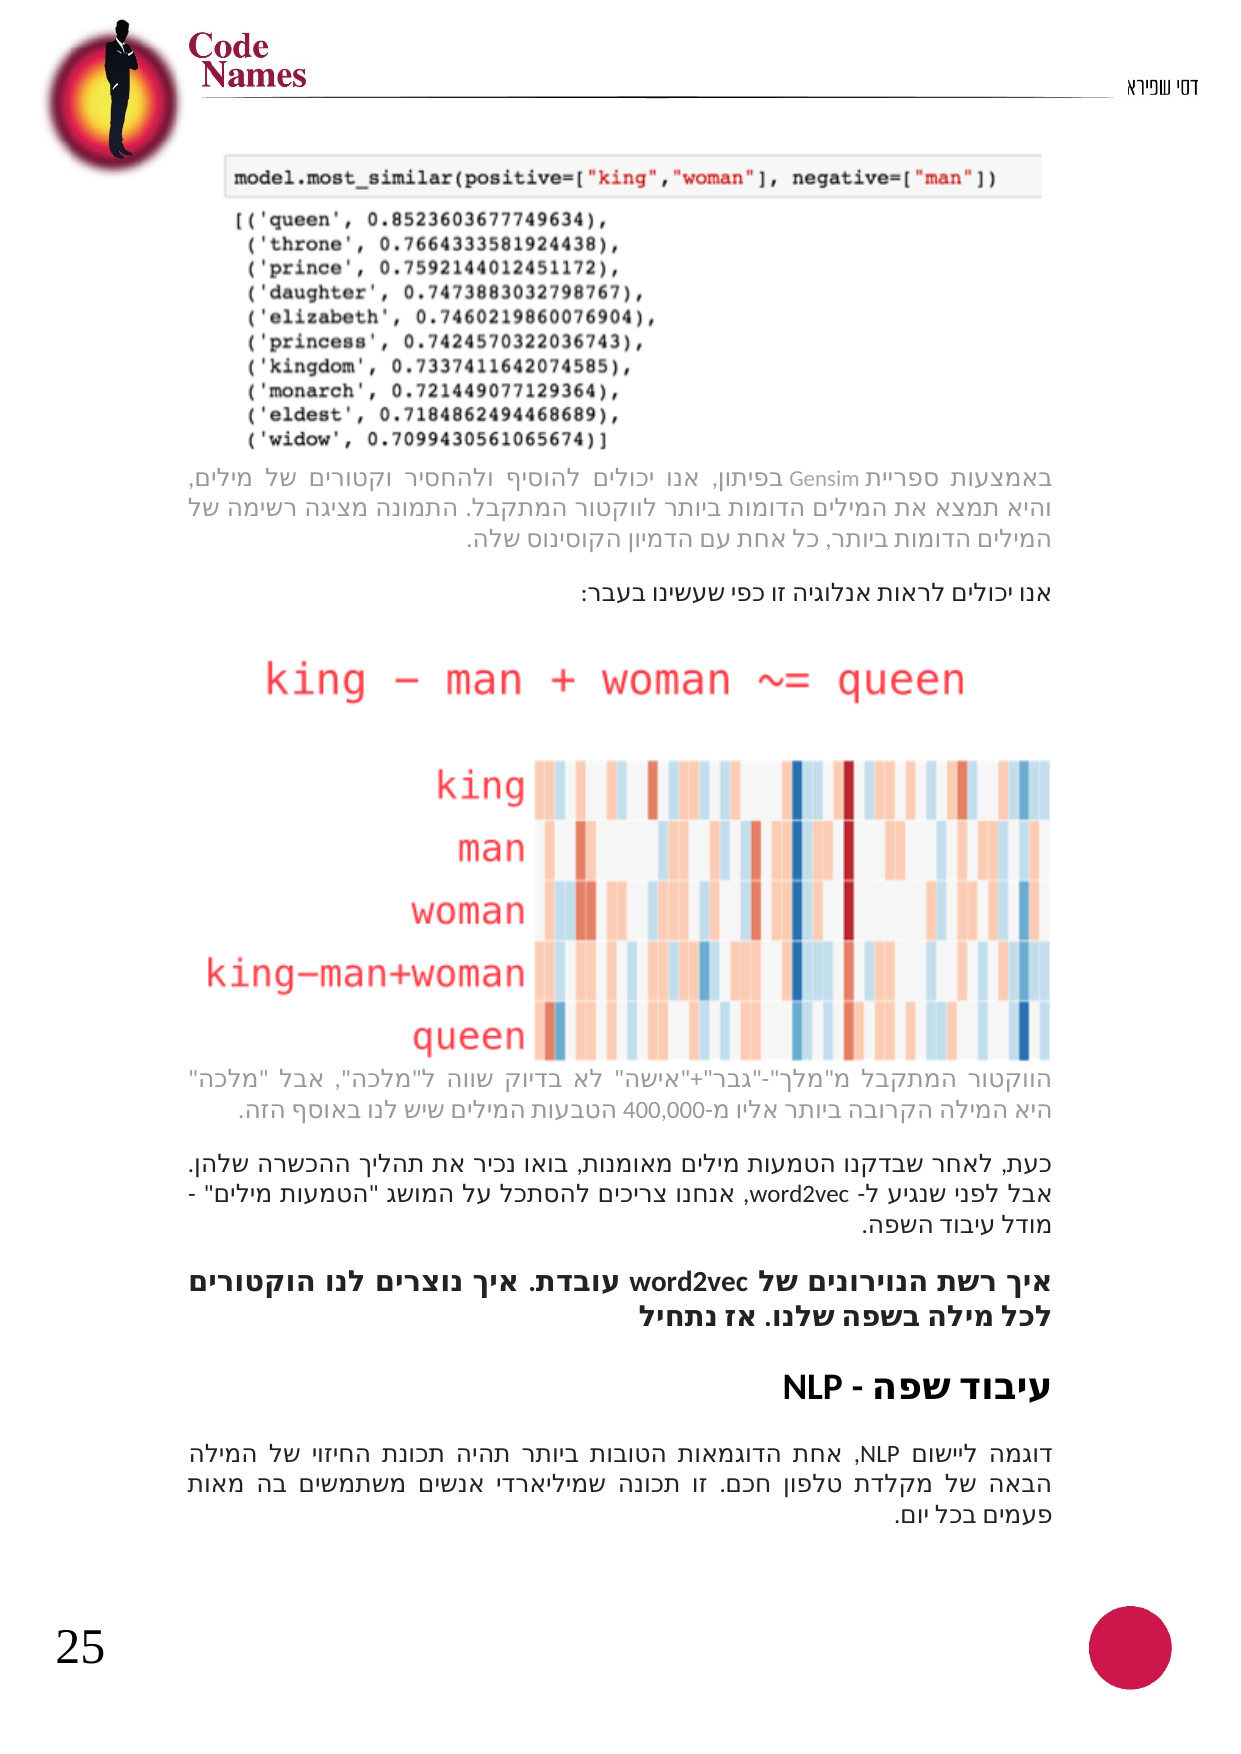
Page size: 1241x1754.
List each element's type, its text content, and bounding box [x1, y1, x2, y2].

picture [1067, 1581, 1196, 1714]
picture [0, 0, 1234, 462]
text באמצעות ספריית Gensim בפיתון, אנו יכולים להוסיף ולהחסיר וקטורים של מילים, והיא תמצא את המילים הדומות ביותר לווקטור המתקבל. התמונה מציגה רשימה של המילים הדומות ביותר, כל אחת עם הדמיון הקוסינוס שלה. [187, 150, 1053, 553]
text כעת, לאחר שבדקנו הטמעות מילים מאומנות, בואו נכיר את תהליך ההכשרה שלהן. אבל לפני שנגיע ל- word2vec, אנחנו צריכים להסתכל על המושג "הטמעות מילים" - מודל עיבוד השפה. [187, 1148, 1053, 1239]
text הווקטור המתקבל מ"מלך"-"גבר"+"אישה" לא בדיוק שווה ל"מלכה", אבל "מלכה" היא המילה הקרובה ביותר אליו מ-400,000 הטבעות המילים שיש לנו באוסף הזה. [187, 1064, 1053, 1124]
text אנו יכולים לראות אנלוגיה זו כפי שעשינו בעבר: [187, 577, 1053, 607]
picture [187, 631, 1053, 1064]
text איך רשת הנוירונים של word2vec עובדת. איך נוצרים לנו הוקטורים לכל מילה בשפה שלנו. אז נתחיל [187, 1263, 1053, 1334]
text דוגמה ליישום NLP, אחת הדוגמאות הטובות ביותר תהיה תכונת החיזוי של המילה הבאה של מקלדת טלפון חכם. זו תכונה שמיליארדי אנשים משתמשים בה מאות פעמים בכל יום. [187, 1438, 1053, 1530]
subtitle עיבוד שפה - NLP [187, 1363, 1053, 1409]
